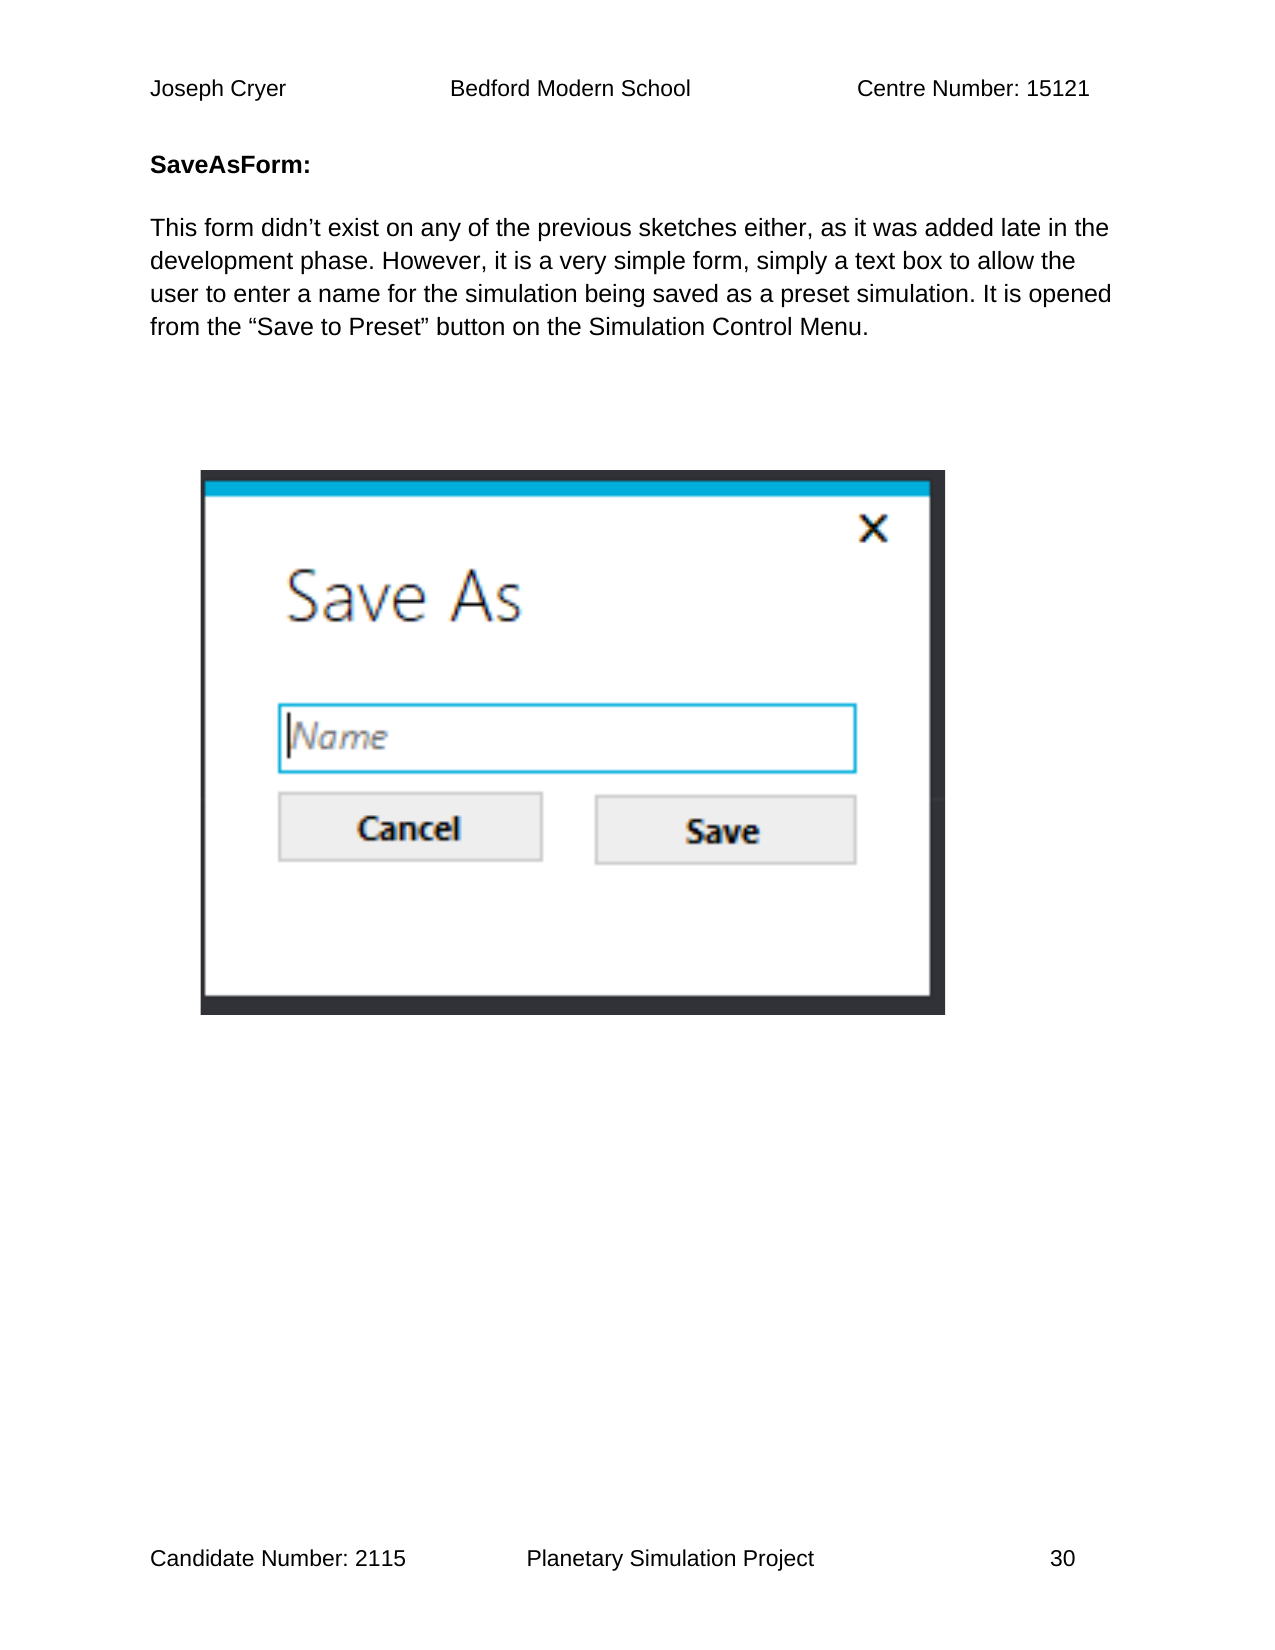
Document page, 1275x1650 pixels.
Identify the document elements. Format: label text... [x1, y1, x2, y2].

picture [200, 470, 946, 1015]
text SaveAsForm: [150, 150, 1125, 179]
text This form didn’t exist on any of the previous sketches either, as it was added late in the development phase. However, it is a very simple form, simply a text box to allow the user to enter a name for the simulation being saved as a preset simulation. It is opened from the “Save to Preset” button on the Simulation Control Menu. [150, 213, 1125, 341]
